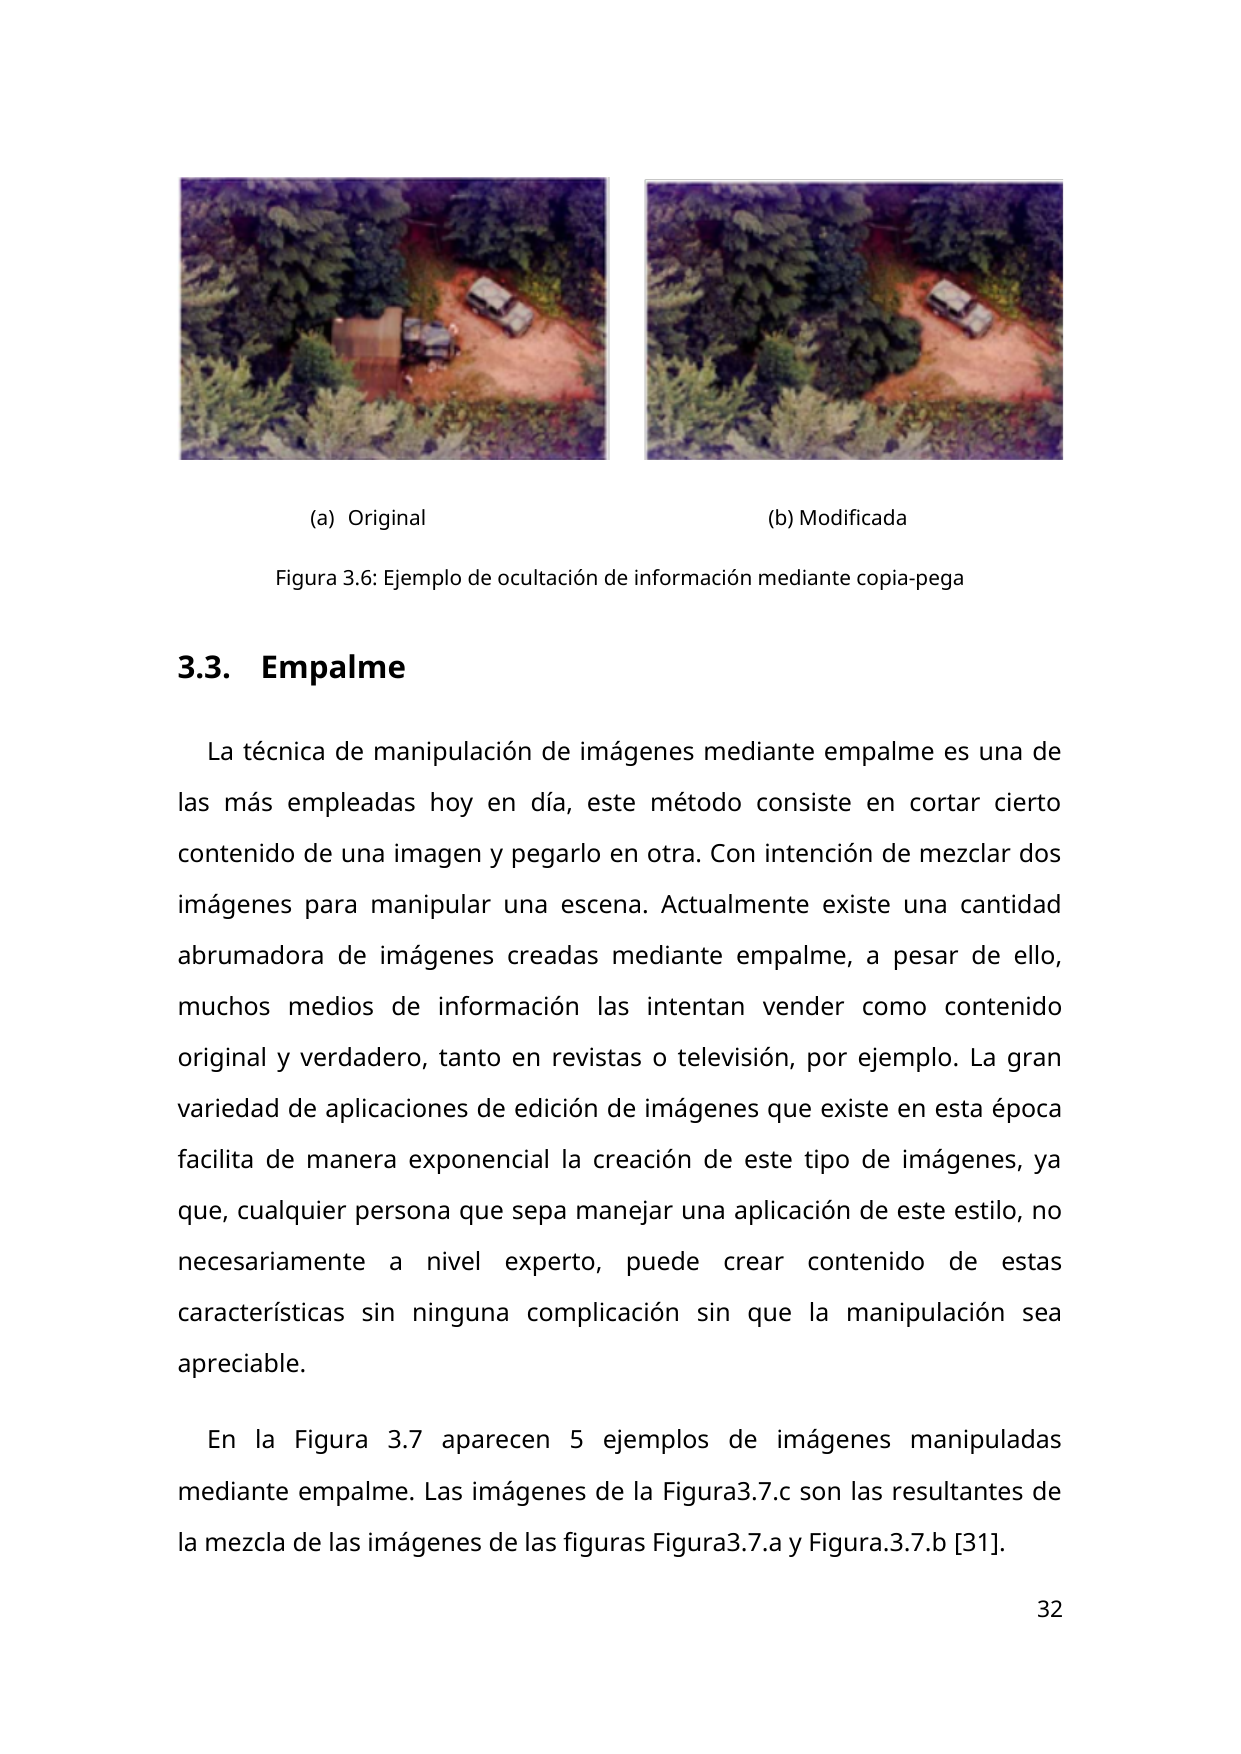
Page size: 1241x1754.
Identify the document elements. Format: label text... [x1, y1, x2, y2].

list Original (b) Modificada [310, 202, 1063, 533]
text La técnica de manipulación de imágenes mediante empalme es una de las más empleadas hoy en día, este método consiste en cortar cierto contenido de una imagen y pegarlo en otra. Con intención de mezclar dos imágenes para manipular una escena. Actualmente existe una cantidad abrumadora de imágenes creadas mediante empalme, a pesar de ello, muchos medios de información las intentan vender como contenido original y verdadero, tanto en revistas o televisión, por ejemplo. La gran variedad de aplicaciones de edición de imágenes que existe en esta época facilita de manera exponencial la creación de este tipo de imágenes, ya que, cualquier persona que sepa manejar una aplicación de este estilo, no necesariamente a nivel experto, puede crear contenido de estas características sin ninguna complicación sin que la manipulación sea apreciable. [177, 734, 1063, 1380]
text Figura 3.6: Ejemplo de ocultación de información mediante copia-pega [177, 563, 1063, 591]
subtitle Empalme [177, 645, 1063, 687]
text En la Figura 3.7 aparecen 5 ejemplos de imágenes manipuladas mediante empalme. Las imágenes de la Figura3.7.c son las resultantes de la mezcla de las imágenes de las figuras Figura3.7.a y Figura.3.7.b [31]. [177, 1422, 1063, 1558]
